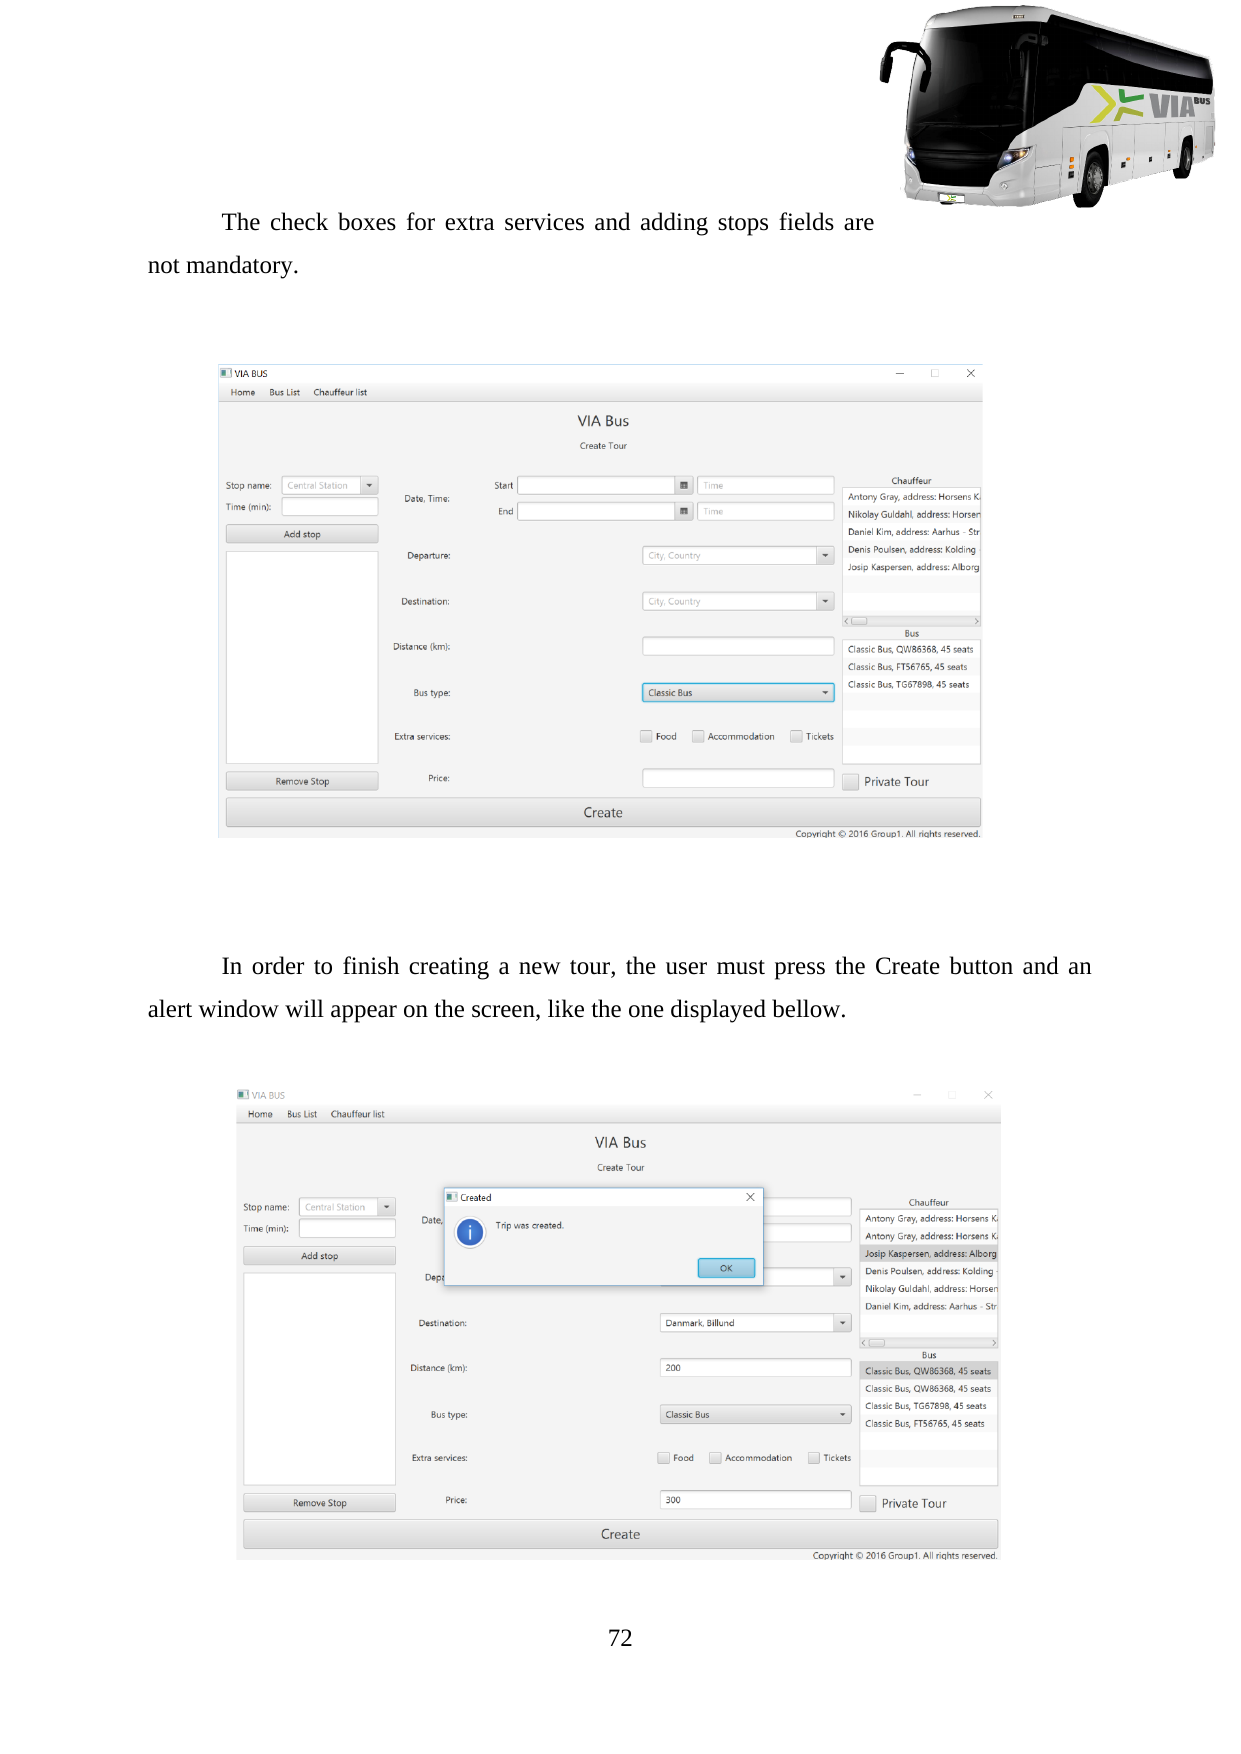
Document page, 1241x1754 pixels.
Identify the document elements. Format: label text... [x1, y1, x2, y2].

picture [235, 1086, 1005, 1562]
picture [217, 364, 987, 838]
text In order to finish creating a new tour, the user must press the Create button and an alert window will appear on the screen, like the one displayed bellow. [148, 951, 1093, 1023]
text The check boxes for extra services and adding stops fields are not mandatory. [148, 207, 1093, 279]
picture [874, 0, 1218, 213]
